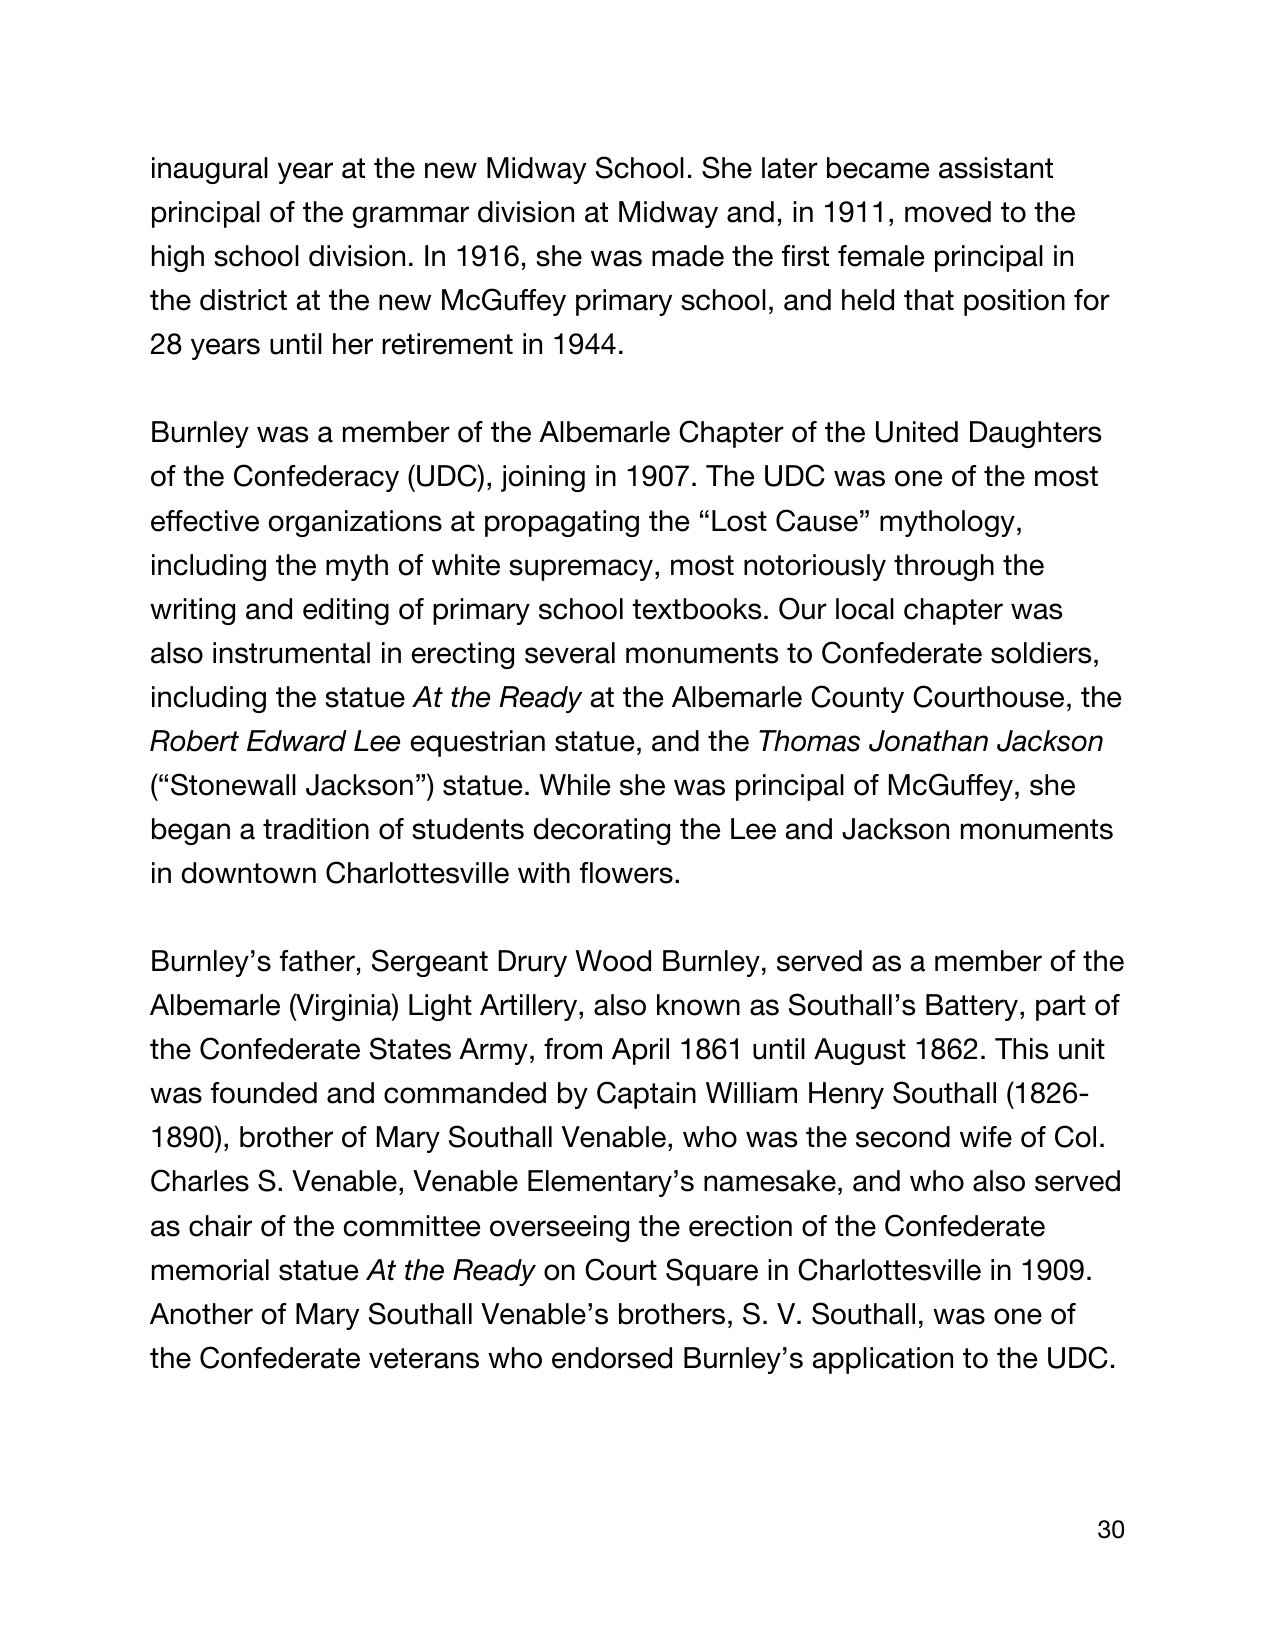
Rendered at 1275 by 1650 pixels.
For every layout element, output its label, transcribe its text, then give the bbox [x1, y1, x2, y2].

text Burnley’s father, Sergeant Drury Wood Burnley, served as a member of the Albemarle (Virginia) Light Artillery, also known as Southall’s Battery, part of the Confederate States Army, from April 1861 until August 1862. This unit was founded and commanded by Captain William Henry Southall (1826-1890), brother of Mary Southall Venable, who was the second wife of Col. Charles S. Venable, Venable Elementary’s namesake, and who also served as chair of the committee overseeing the erection of the Confederate memorial statue At the Ready on Court Square in Charlottesville in 1909. Another of Mary Southall Venable’s brothers, S. V. Southall, was one of the Confederate veterans who endorsed Burnley’s application to the UDC. [150, 943, 1125, 1376]
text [150, 150, 1125, 363]
text Burnley was a member of the Albemarle Chapter of the United Daughters of the Confederacy (UDC), joining in 1907. The UDC was one of the most effective organizations at propagating the “Lost Cause” mythology, including the myth of white supremacy, most notoriously through the writing and editing of primary school textbooks. Our local chapter was also instrumental in erecting several monuments to Confederate soldiers, including the statue At the Ready at the Albemarle County Courthouse, the Robert Edward Lee equestrian statue, and the Thomas Jonathan Jackson (“Stonewall Jackson”) statue. While she was principal of McGuffey, she began a tradition of students decorating the Lee and Jackson monuments in downtown Charlottesville with flowers. [150, 414, 1125, 892]
